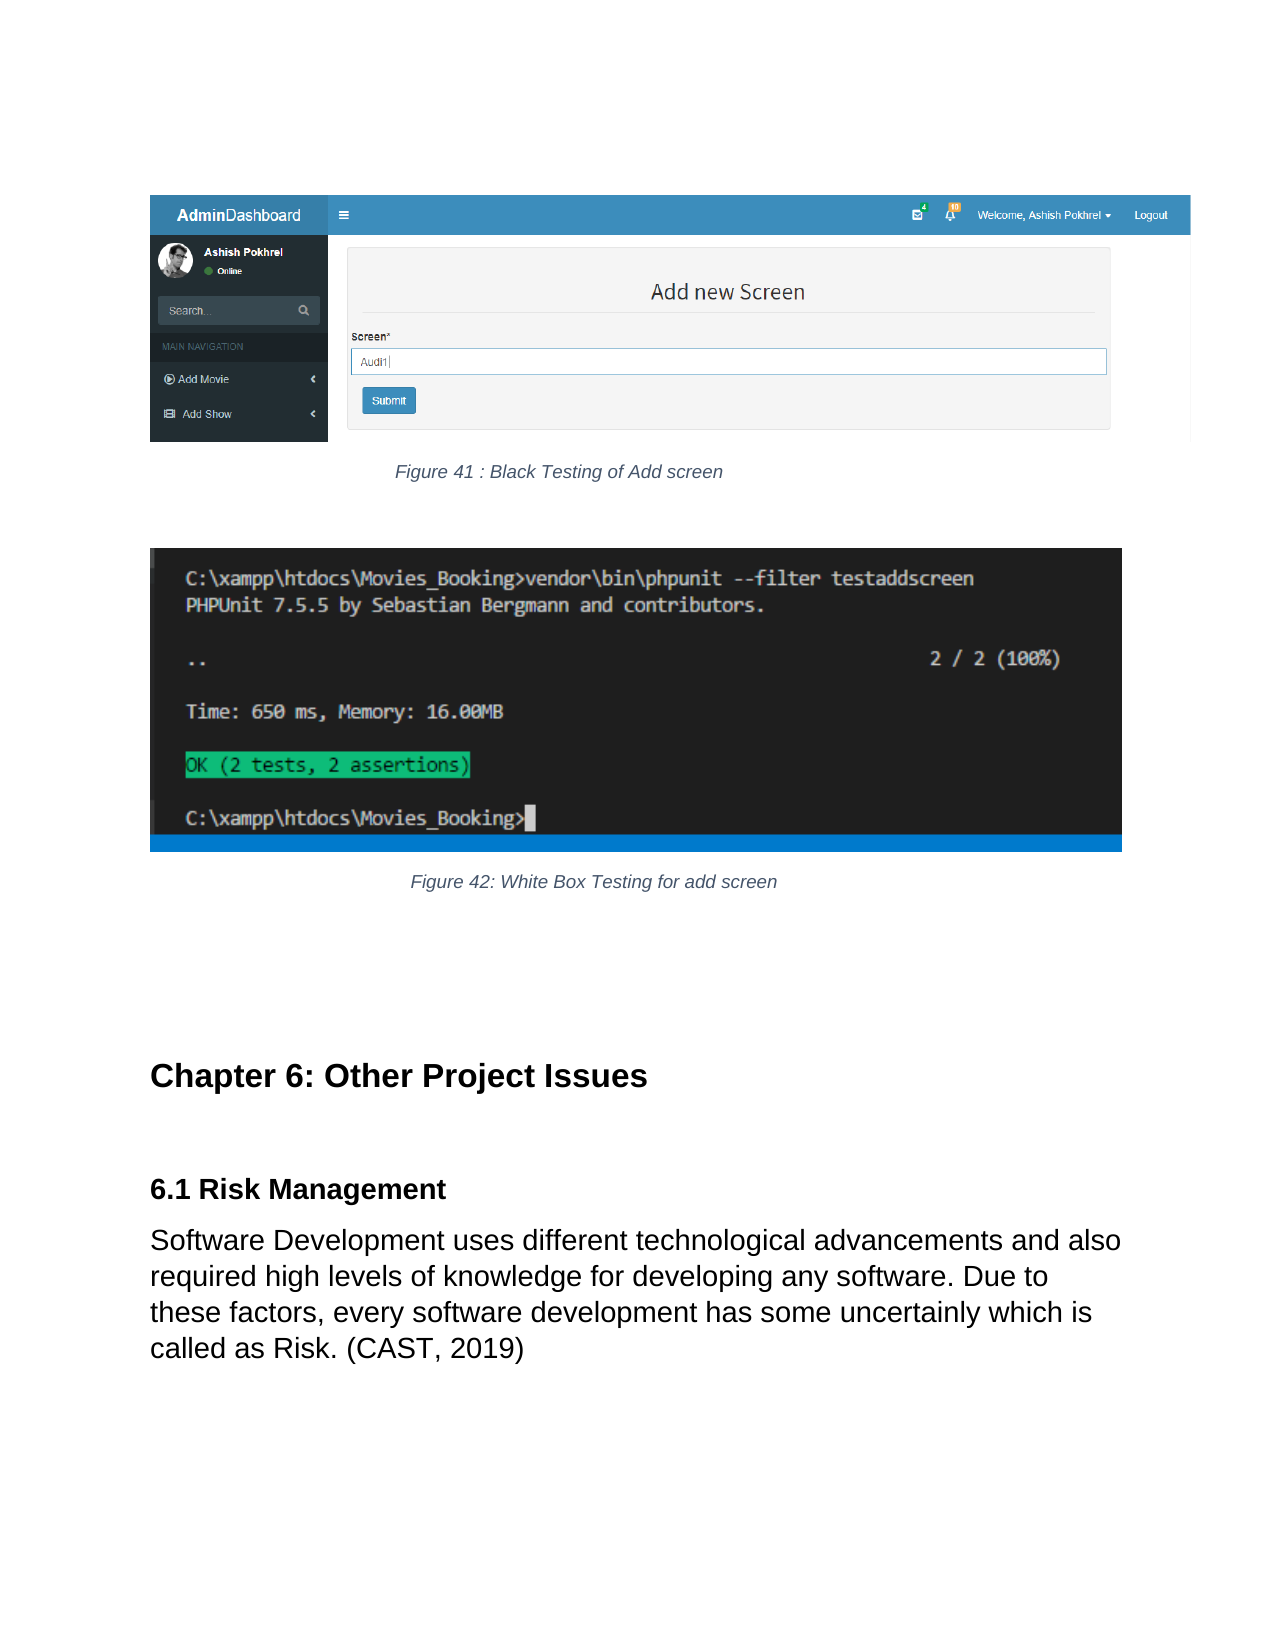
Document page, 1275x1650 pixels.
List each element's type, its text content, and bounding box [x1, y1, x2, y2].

picture [150, 548, 1122, 852]
picture [150, 195, 1191, 442]
text Software Development uses different technological advancements and also required high levels of knowledge for developing any software. Due to these factors, every software development has some uncertainly which is called as Risk. [150, 1222, 1125, 1364]
text Figure 41 : Black Testing of Add screen [150, 461, 1125, 482]
subtitle 6.1 Risk Management [150, 1172, 1125, 1206]
text Figure 42: White Box Testing for add screen [150, 870, 1125, 892]
subtitle Chapter 6: Other Project Issues [150, 1056, 1125, 1095]
